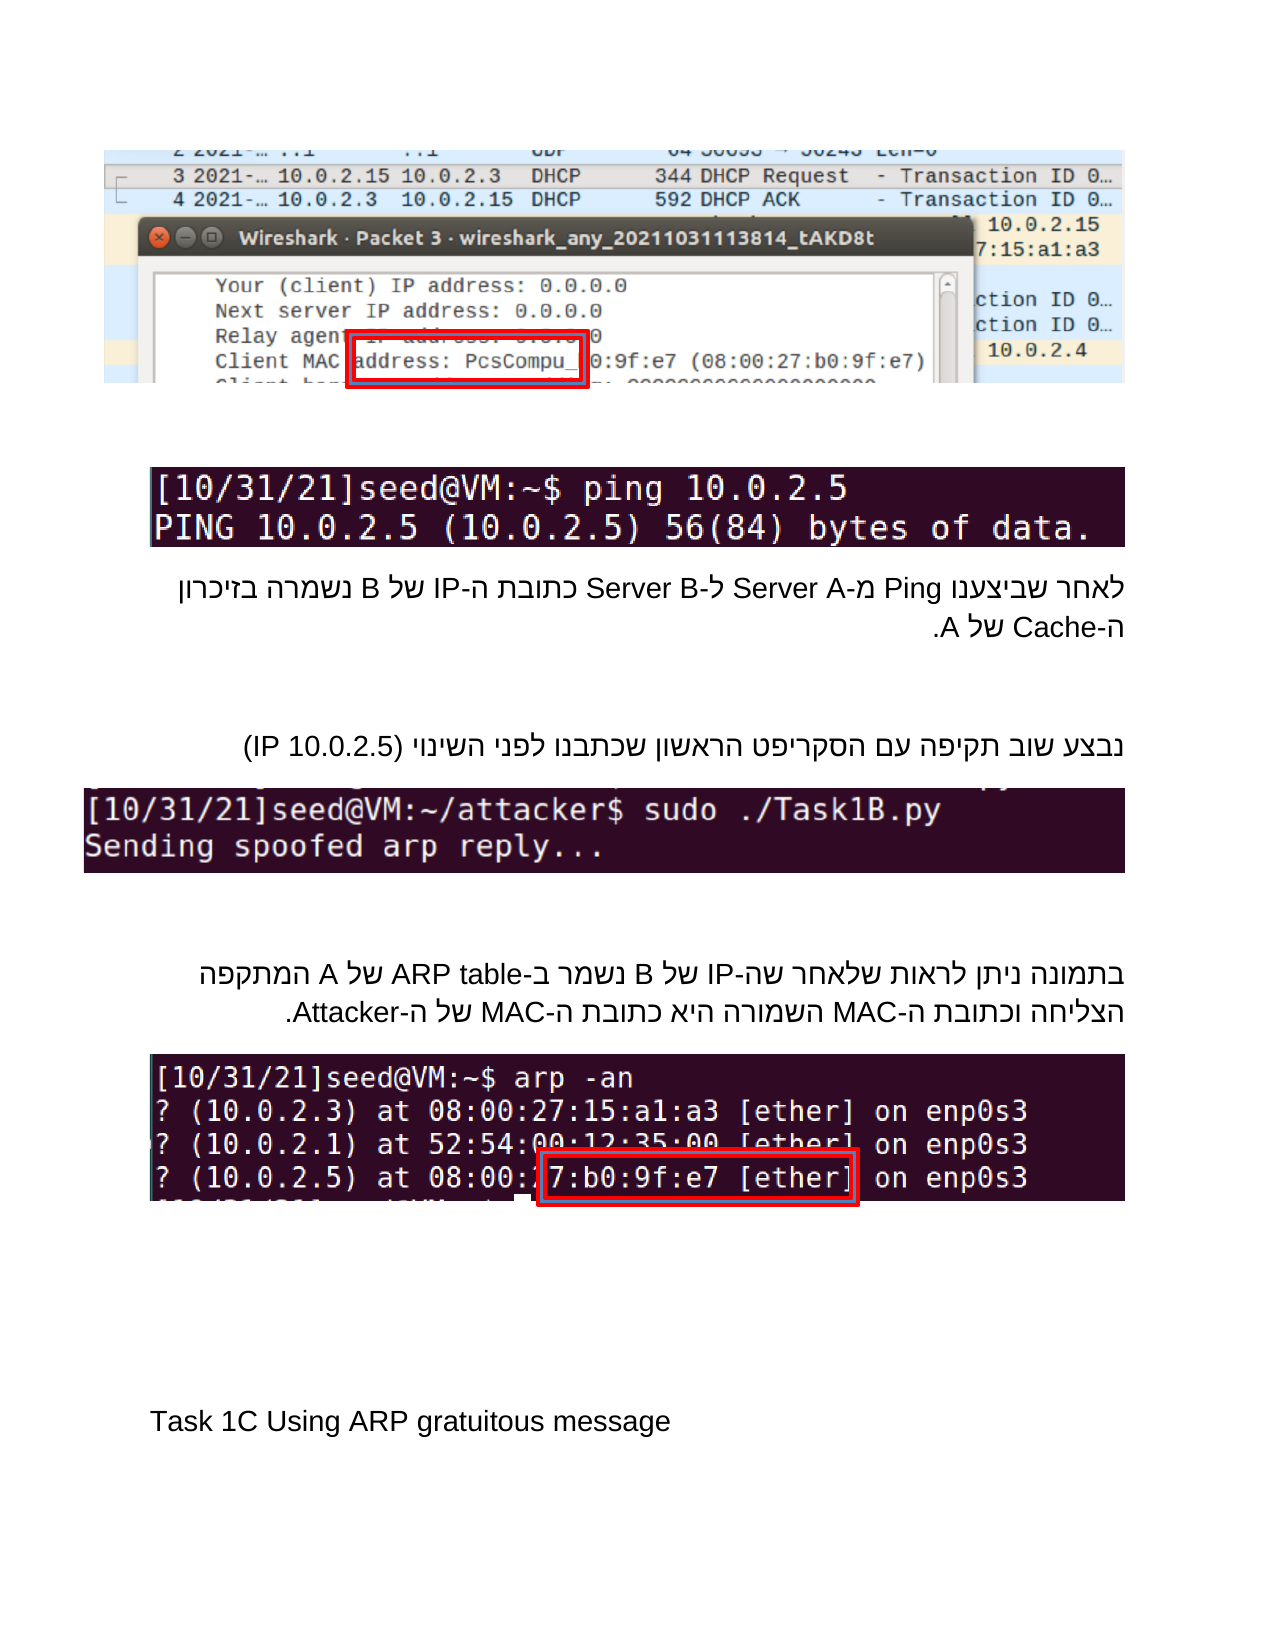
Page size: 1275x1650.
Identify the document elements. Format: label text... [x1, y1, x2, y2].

picture [547, 1158, 849, 1196]
picture [149, 467, 1125, 547]
picture [149, 1054, 1125, 1201]
picture [83, 788, 1125, 873]
text בתמונה ניתן לראות שלאחר שה-IP של B נשמר ב-ARP table של A המתקפה הצליחה וכתובת ה-MAC השמורה היא כתובת ה-MAC של ה-Attacker. [150, 957, 1125, 1029]
picture [356, 340, 579, 378]
text לאחר שביצענו Ping מ-Server A ל-Server B כתובת ה-IP של B נשמרה בזיכרון ה-Cache של A. [150, 571, 1125, 643]
text Task 1C Using ARP gratuitous message [150, 1403, 1125, 1437]
text נבצע שוב תקיפה עם הסקריפט הראשון שכתבנו לפני השינוי (IP 10.0.2.5) [150, 729, 1125, 762]
picture [104, 150, 1125, 383]
